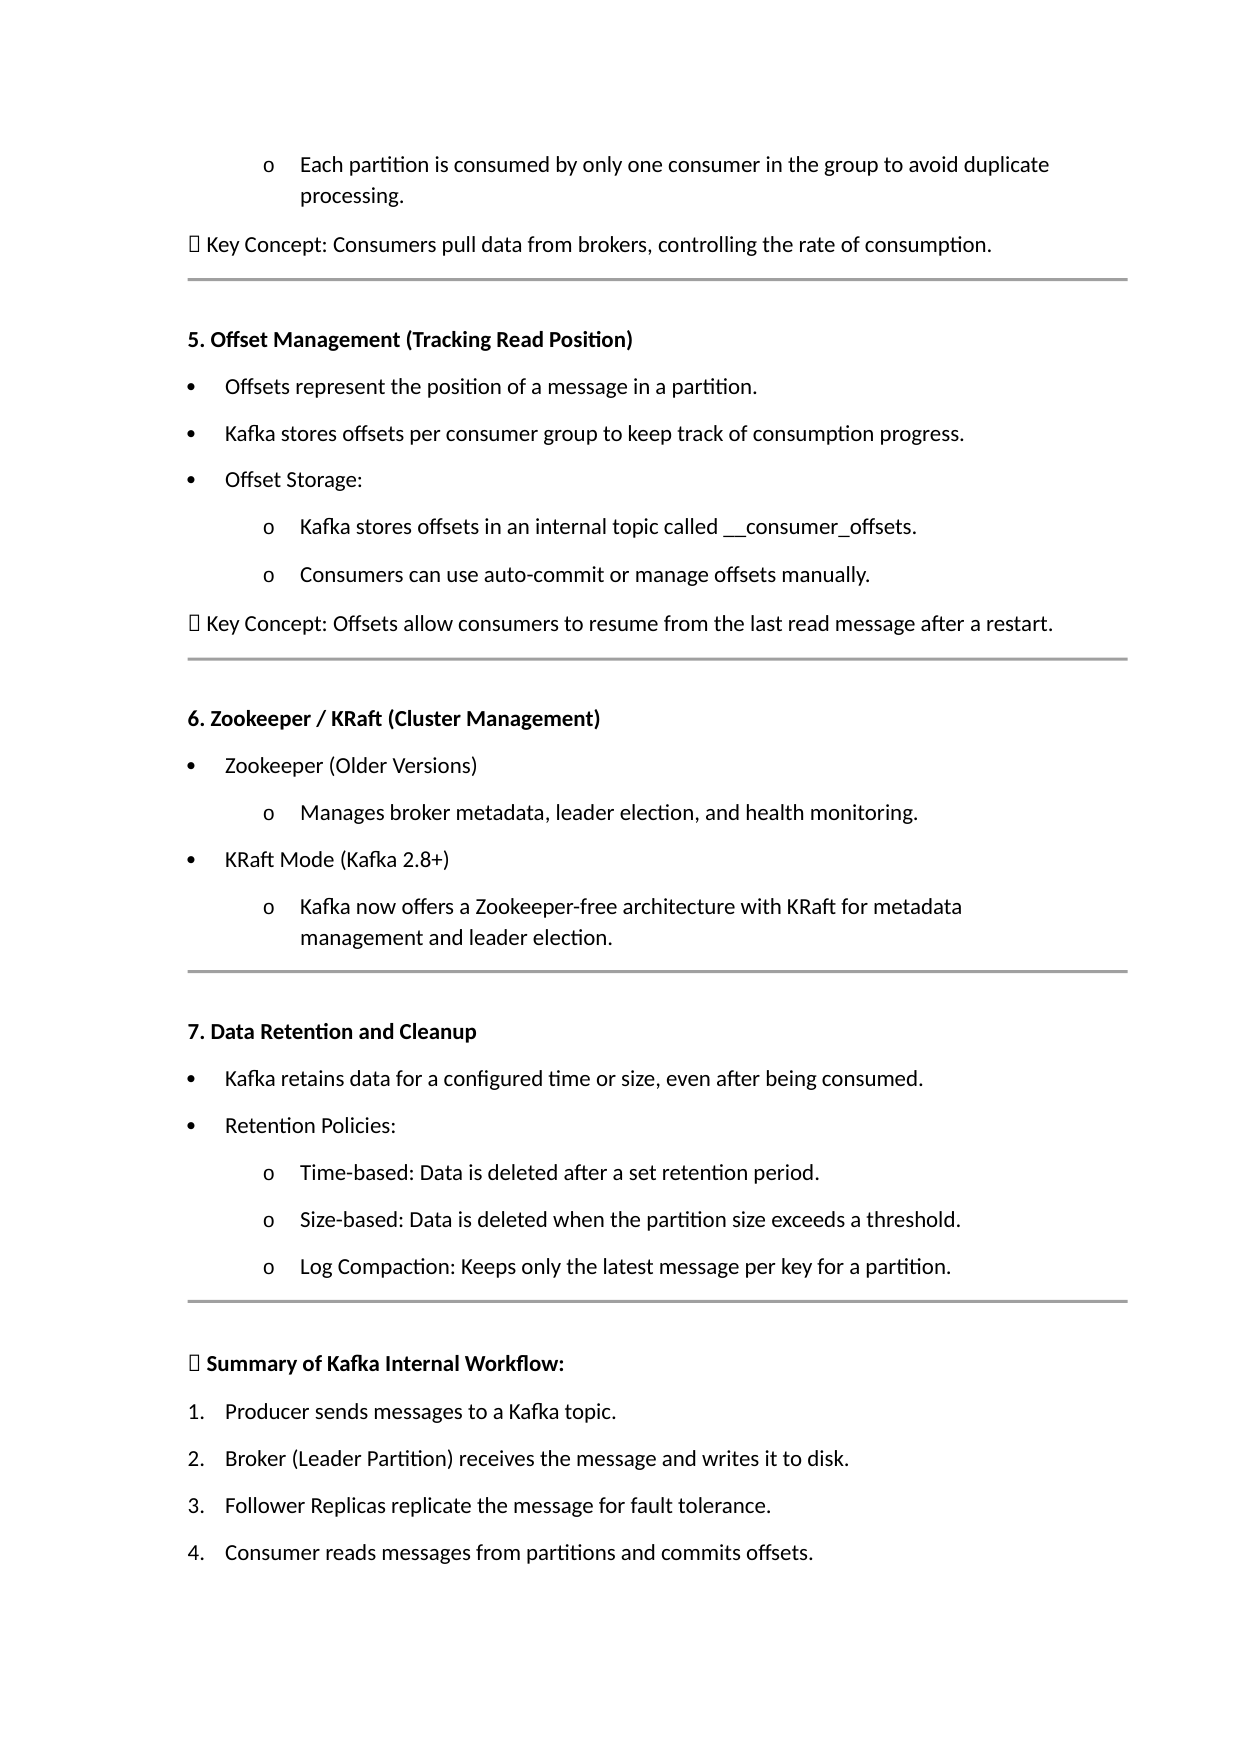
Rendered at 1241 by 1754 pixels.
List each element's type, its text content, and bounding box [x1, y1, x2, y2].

text ✅ Key Concept: Consumers pull data from brokers, controlling the rate of consumption. [187, 228, 1090, 259]
list Each partition is consumed by only one consumer in the group to avoid duplicate processing. [262, 150, 1090, 209]
list Producer sends messages to a Kafka topic. [187, 1397, 1090, 1425]
list Manages broker metadata, leader election, and health monitoring. [262, 798, 1090, 827]
list Zookeeper (Older Versions) [187, 751, 1090, 779]
list Kafka stores offsets in an internal topic called __consumer_offsets. [262, 512, 1090, 541]
list Size-based: Data is deleted when the partition size exceeds a threshold. [262, 1205, 1090, 1233]
list Consumer reads messages from partitions and commits offsets. [187, 1538, 1090, 1566]
text ✅ Summary of Kafka Internal Workflow: [187, 1347, 1090, 1378]
list KRaft Mode (Kafka 2.8+) [187, 846, 1090, 874]
list Time-based: Data is deleted after a set retention period. [262, 1158, 1090, 1186]
list Offset Storage: [187, 466, 1090, 493]
text 6. Zookeeper / KRaft (Cluster Management) [187, 704, 1090, 732]
list Kafka now offers a Zookeeper-free architecture with KRaft for metadata management and leader election. [262, 892, 1090, 951]
list Retention Policies: [187, 1111, 1090, 1139]
text ✅ Key Concept: Offsets allow consumers to resume from the last read message after a restart. [187, 607, 1090, 638]
list Log Compaction: Keeps only the latest message per key for a partition. [262, 1252, 1090, 1281]
text 7. Data Retention and Cleanup [187, 1017, 1090, 1045]
list Follower Replicas replicate the message for fault tolerance. [187, 1491, 1090, 1519]
list Consumers can use auto-commit or manage offsets manually. [262, 560, 1090, 588]
list Kafka stores offsets per consumer group to keep track of consumption progress. [187, 419, 1090, 447]
list Kafka retains data for a configured time or size, even after being consumed. [187, 1064, 1090, 1092]
list Offsets represent the position of a message in a partition. [187, 372, 1090, 400]
text 5. Offset Management (Tracking Read Position) [187, 325, 1090, 353]
list Broker (Leader Partition) receives the message and writes it to disk. [187, 1444, 1090, 1472]
